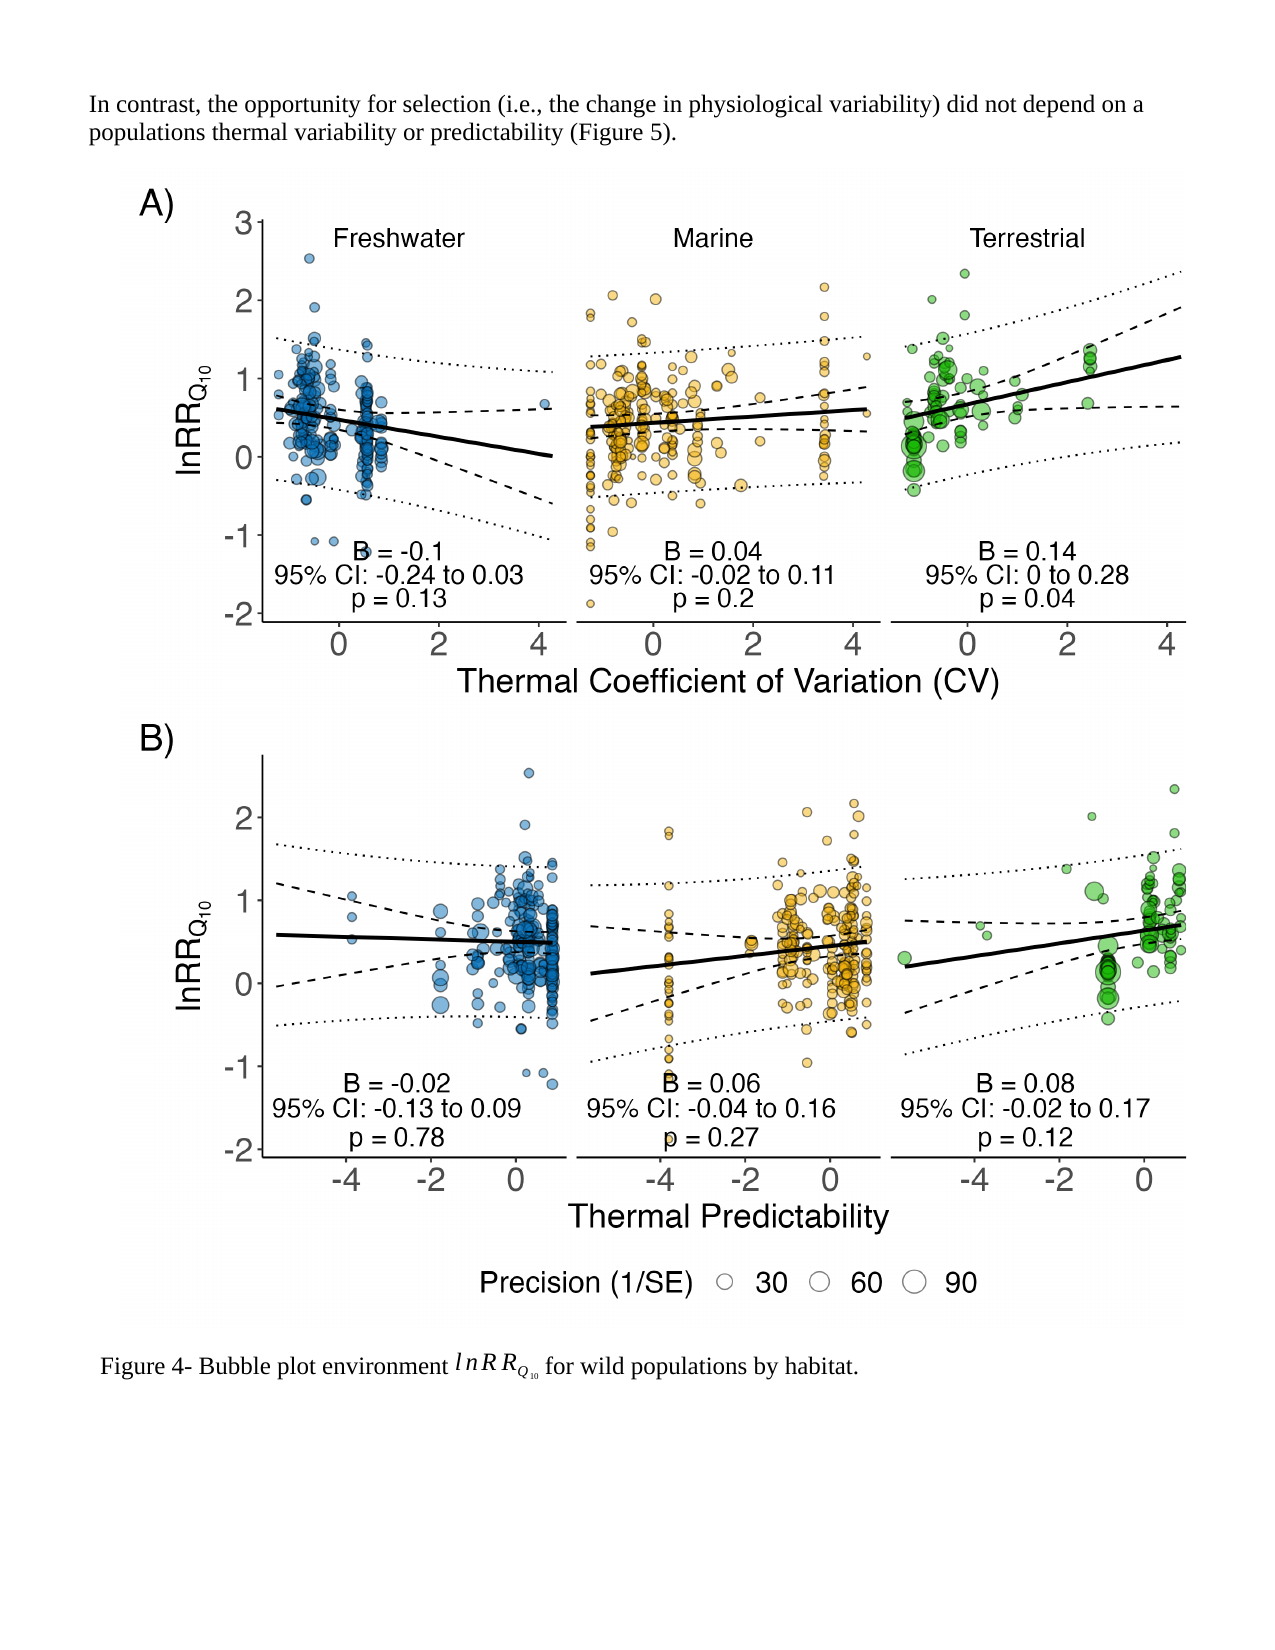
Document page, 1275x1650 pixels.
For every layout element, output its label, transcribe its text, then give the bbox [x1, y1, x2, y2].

text In contrast, the opportunity for selection (i.e., the change in physiological variability) did not depend on a populations thermal variability or predictability (Figure 5). [89, 89, 1186, 146]
picture [118, 165, 1187, 1328]
table_header Figure 4- Bubble plot environment for wild populations by habitat. [89, 165, 1186, 1394]
